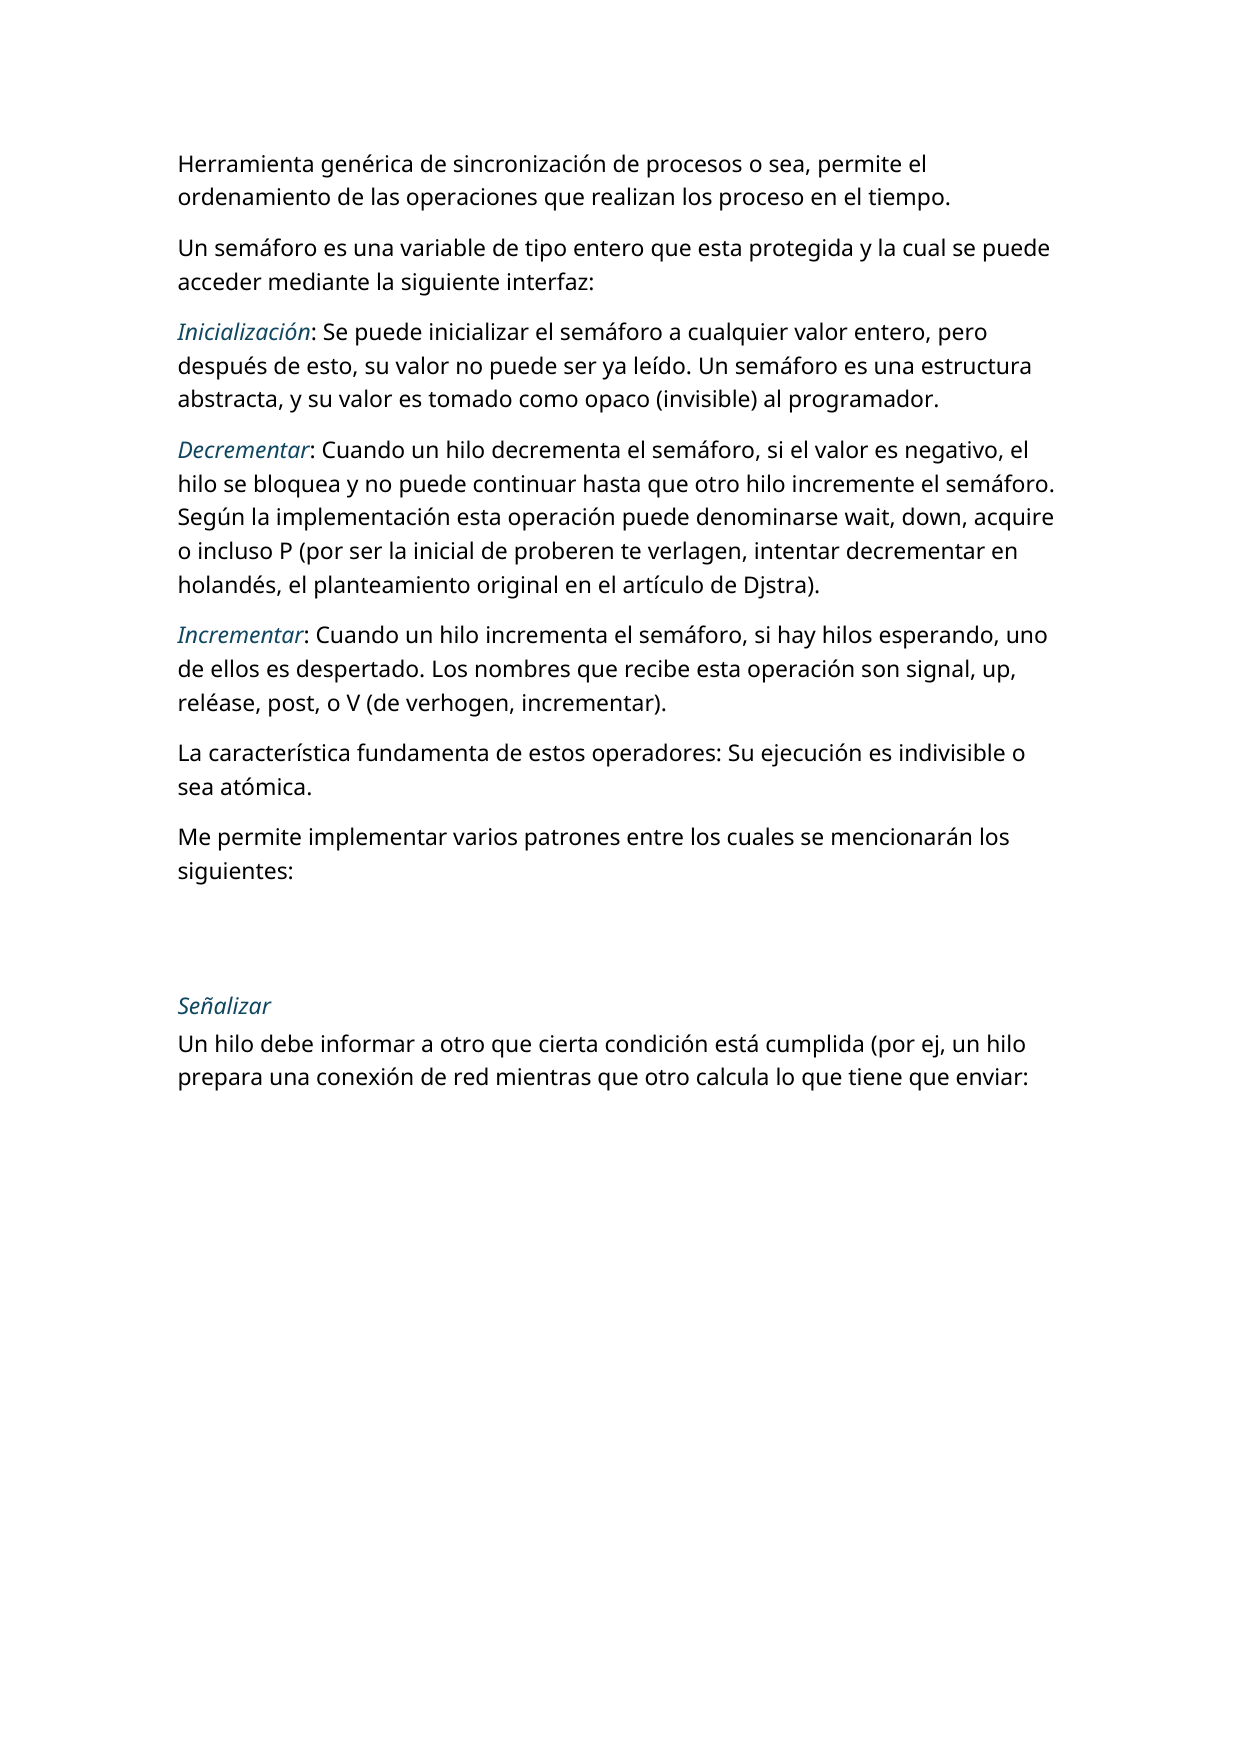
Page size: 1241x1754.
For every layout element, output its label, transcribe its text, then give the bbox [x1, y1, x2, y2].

text Me permite implementar varios patrones entre los cuales se mencionarán los siguientes: [177, 821, 1063, 886]
subtitle Señalizar [177, 990, 1063, 1021]
text Un hilo debe informar a otro que cierta condición está cumplida (por ej, un hilo prepara una conexión de red mientras que otro calcula lo que tiene que enviar: [177, 1028, 1063, 1093]
text Inicialización: Se puede inicializar el semáforo a cualquier valor entero, pero después de esto, su valor no puede ser ya leído. Un semáforo es una estructura abstracta, y su valor es tomado como opaco (invisible) al programador. [177, 316, 1063, 415]
text Un semáforo es una variable de tipo entero que esta protegida y la cual se puede acceder mediante la siguiente interfaz: [177, 232, 1063, 297]
text La característica fundamenta de estos operadores: Su ejecución es indivisible o sea atómica. [177, 737, 1063, 802]
text Incrementar: Cuando un hilo incrementa el semáforo, si hay hilos esperando, uno de ellos es despertado. Los nombres que recibe esta operación son signal, up, reléase, post, o V (de verhogen, incrementar). [177, 619, 1063, 718]
text Decrementar: Cuando un hilo decrementa el semáforo, si el valor es negativo, el hilo se bloquea y no puede continuar hasta que otro hilo incremente el semáforo. Según la implementación esta operación puede denominarse wait, down, acquire o incluso P (por ser la inicial de proberen te verlagen, intentar decrementar en holandés, el planteamiento original en el artículo de Djstra). [177, 434, 1063, 600]
text Herramienta genérica de sincronización de procesos o sea, permite el ordenamiento de las operaciones que realizan los proceso en el tiempo. [177, 148, 1063, 213]
